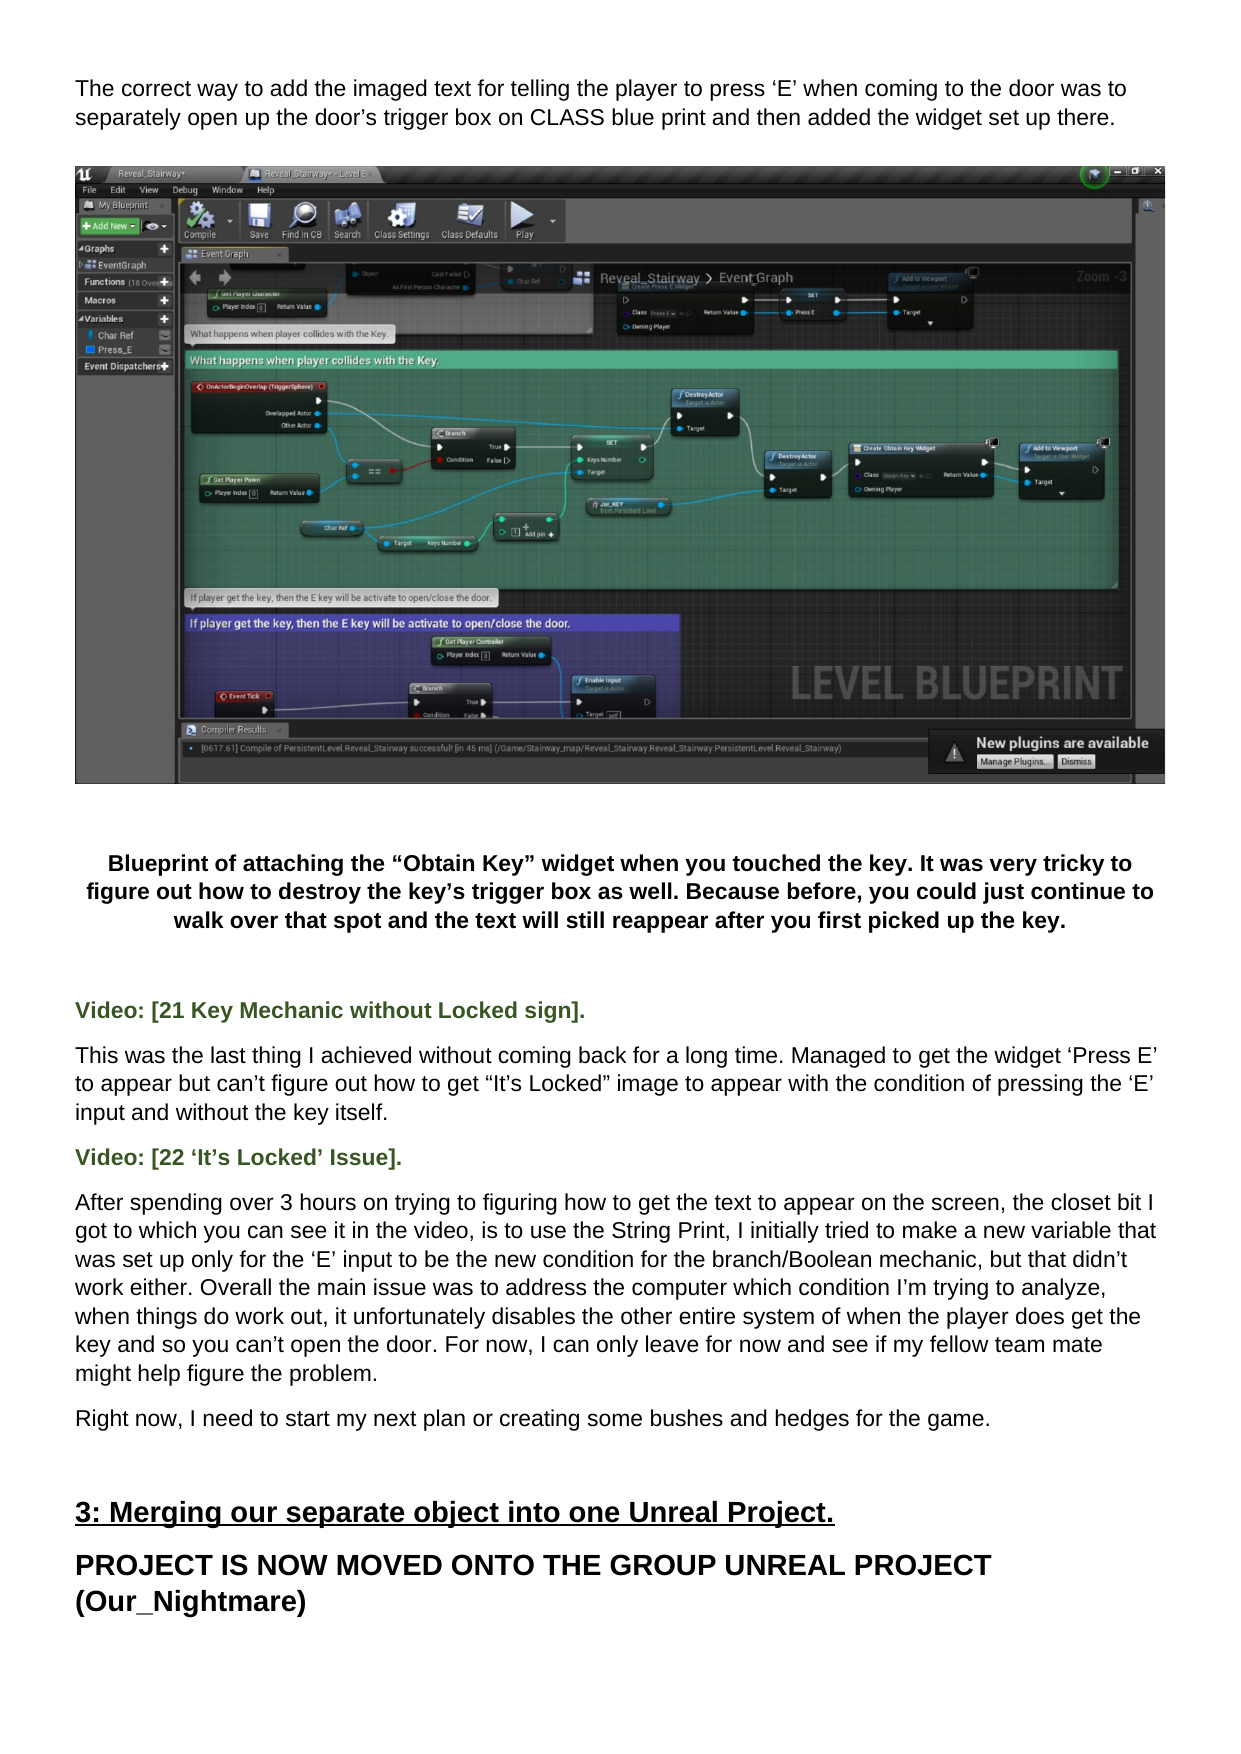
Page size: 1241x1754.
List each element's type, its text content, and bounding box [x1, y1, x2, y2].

text Video: [22 ‘It’s Locked’ Issue]. [75, 1144, 1165, 1170]
text 3: Merging our separate object into one Unreal Project. [75, 1495, 1165, 1528]
text This was the last thing I achieved without coming back for a long time. Managed to get the widget ‘Press E’ to appear but can’t figure out how to get “It’s Locked” image to appear with the condition of pressing the ‘E’ input and without the key itself. [75, 1042, 1165, 1125]
text Blueprint of attaching the “Obtain Key” widget when you touched the key. It was very tricky to figure out how to destroy the key’s trigger box as well. Because before, you could just continue to walk over that spot and the text will still reappear after you first picked up the key. [75, 850, 1165, 933]
text PROJECT IS NOW MOVED ONTO THE GROUP UNREAL PROJECT (Our_Nightmare) [75, 1548, 1165, 1617]
text Video: [21 Key Mechanic without Locked sign]. [75, 997, 1165, 1023]
picture [75, 166, 1166, 784]
text The correct way to add the imaged text for telling the player to press ‘E’ when coming to the door was to separately open up the door’s trigger box on CLASS blue print and then added the widget set up there. [75, 75, 1165, 130]
text After spending over 3 hours on trying to figuring how to get the text to appear on the screen, the closet bit I got to which you can see it in the video, is to use the String Print, I initially tried to make a new variable that was set up only for the ‘E’ input to be the new condition for the branch/Boolean mechanic, but that didn’t work either. Overall the main issue was to address the computer which condition I’m trying to analyze, when things do work out, it unfortunately disables the other entire system of when the player does get the key and so you can’t open the door. For now, I can only leave for now and see if my fellow team mate might help figure the problem. [75, 1189, 1165, 1386]
text Right now, I need to start my next plan or creating some bushes and hedges for the game. [75, 1405, 1165, 1431]
